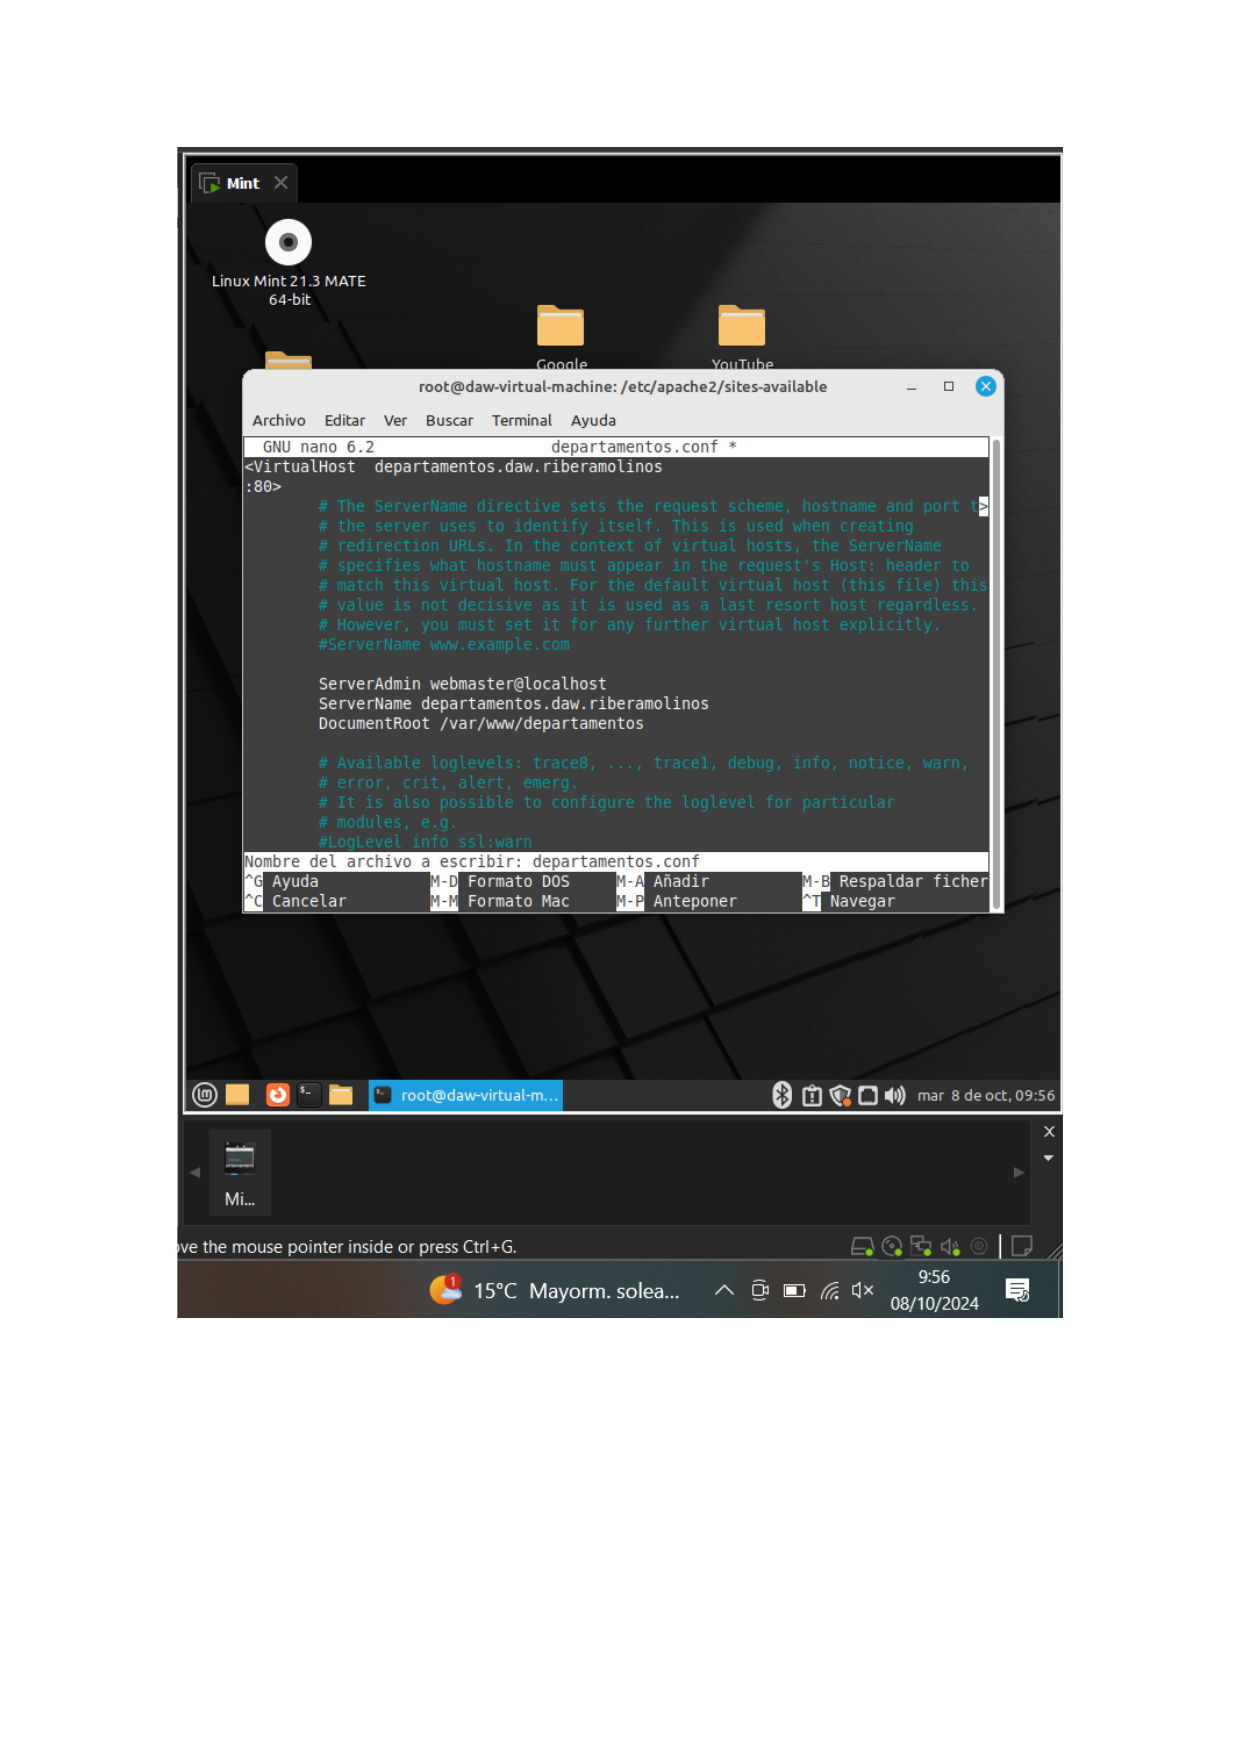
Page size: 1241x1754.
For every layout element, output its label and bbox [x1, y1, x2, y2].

picture [177, 147, 1063, 1318]
